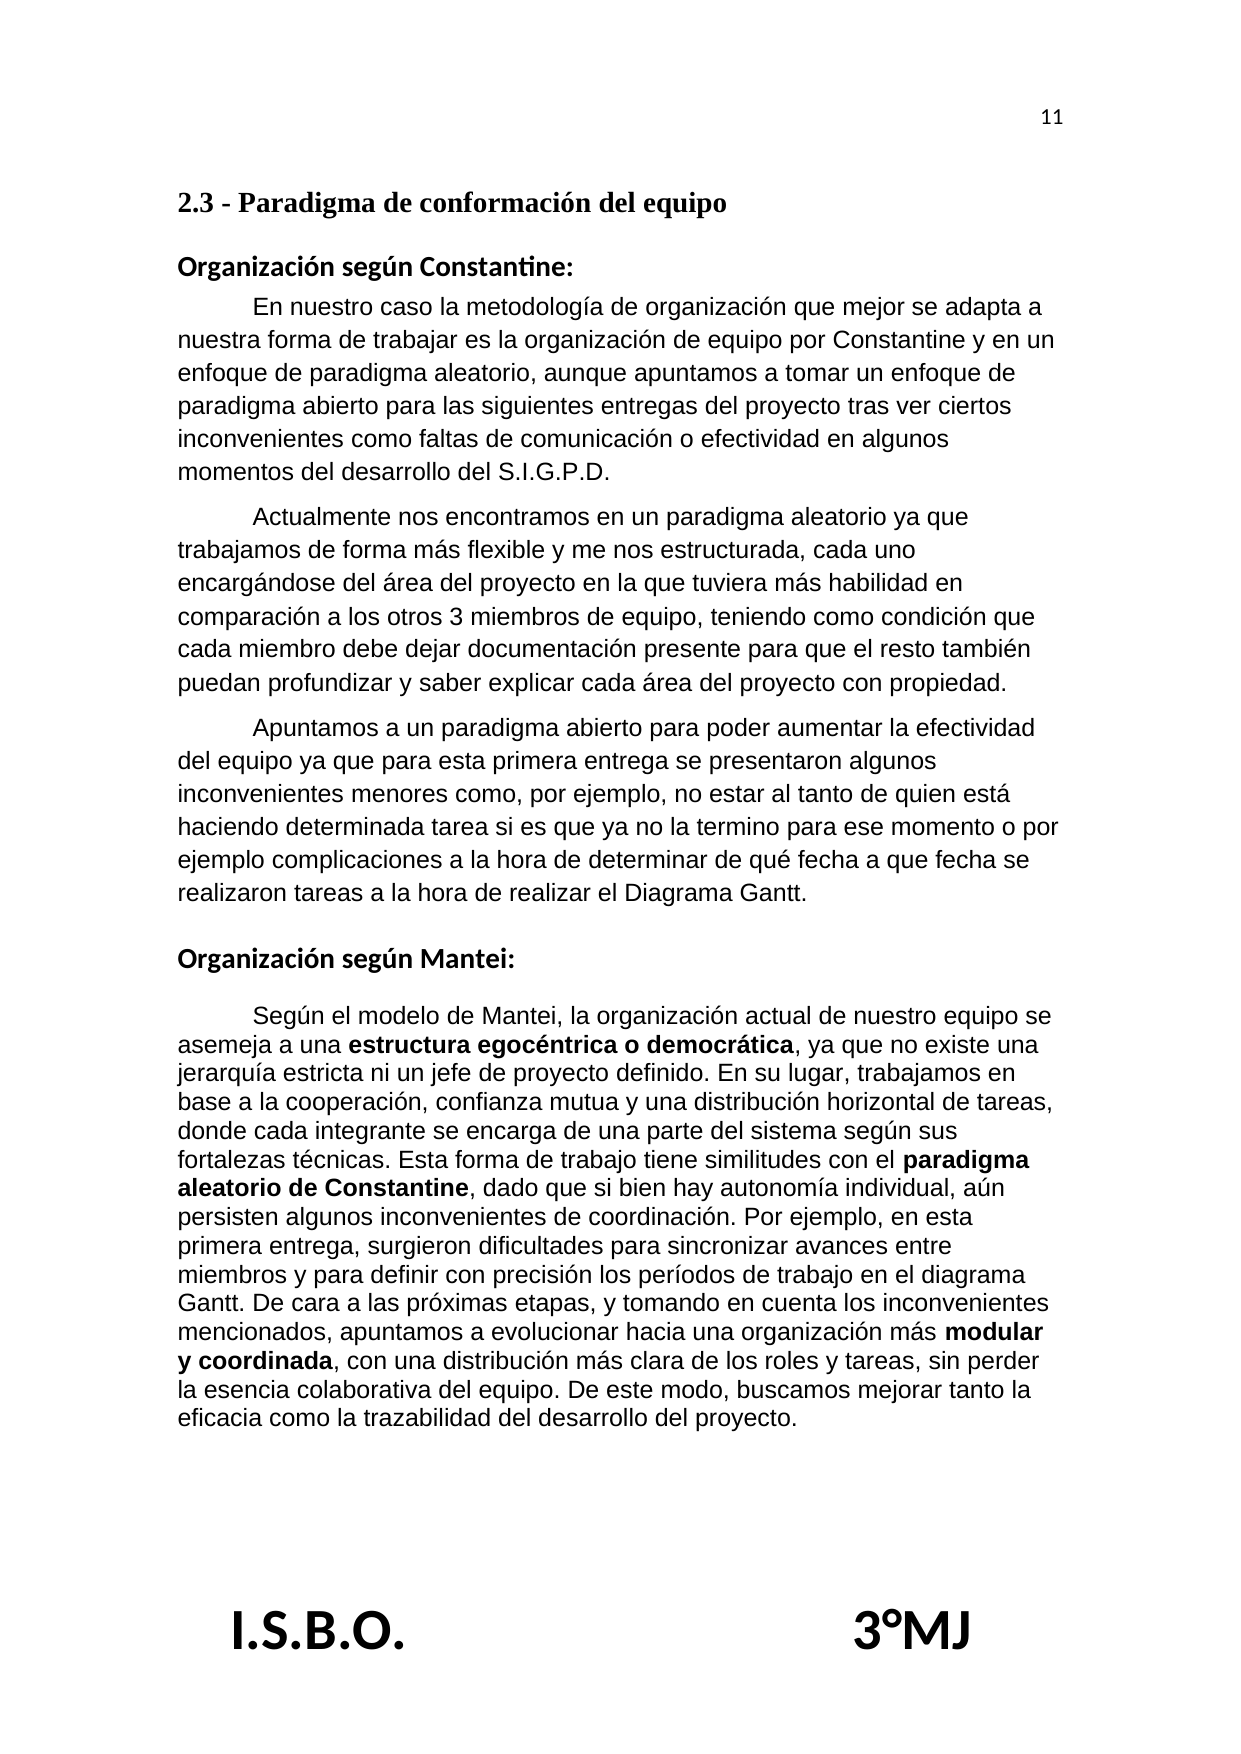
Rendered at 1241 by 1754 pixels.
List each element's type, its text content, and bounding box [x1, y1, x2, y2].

text Según el modelo de Mantei, la organización actual de nuestro equipo se asemeja a una estructura egocéntrica o democrática, ya que no existe una jerarquía estricta ni un jefe de proyecto definido. En su lugar, trabajamos en base a la cooperación, confianza mutua y una distribución horizontal de tareas, donde cada integrante se encarga de una parte del sistema según sus fortalezas técnicas. Esta forma de trabajo tiene similitudes con el paradigma aleatorio de Constantine, dado que si bien hay autonomía individual, aún persisten algunos inconvenientes de coordinación. Por ejemplo, en esta primera entrega, surgieron dificultades para sincronizar avances entre miembros y para definir con precisión los períodos de trabajo en el diagrama Gantt. De cara a las próximas etapas, y tomando en cuenta los inconvenientes mencionados, apuntamos a evolucionar hacia una organización más modular y coordinada, con una distribución más clara de los roles y tareas, sin perder la esencia colaborativa del equipo. De este modo, buscamos mejorar tanto la eficacia como la trazabilidad del desarrollo del proyecto. [177, 1001, 1063, 1432]
text Actualmente nos encontramos en un paradigma aleatorio ya que trabajamos de forma más flexible y me nos estructurada, cada uno encargándose del área del proyecto en la que tuviera más habilidad en comparación a los otros 3 miembros de equipo, teniendo como condición que cada miembro debe dejar documentación presente para que el resto también puedan profundizar y saber explicar cada área del proyecto con propiedad. [177, 502, 1063, 696]
subtitle Organización según Mantei: [177, 940, 1063, 976]
text Apuntamos a un paradigma abierto para poder aumentar la efectividad del equipo ya que para esta primera entrega se presentaron algunos inconvenientes menores como, por ejemplo, no estar al tanto de quien está haciendo determinada tarea si es que ya no la termino para ese momento o por ejemplo complicaciones a la hora de determinar de qué fecha a que fecha se realizaron tareas a la hora de realizar el Diagrama Gantt. [177, 713, 1063, 907]
subtitle 2.3 - Paradigma de conformación del equipo [177, 185, 1063, 219]
text En nuestro caso la metodología de organización que mejor se adapta a nuestra forma de trabajar es la organización de equipo por Constantine y en un enfoque de paradigma aleatorio, aunque apuntamos a tomar un enfoque de paradigma abierto para las siguientes entregas del proyecto tras ver ciertos inconvenientes como faltas de comunicación o efectividad en algunos momentos del desarrollo del S.I.G.P.D. [177, 292, 1063, 486]
subtitle Organización según Constantine: [177, 248, 1063, 283]
